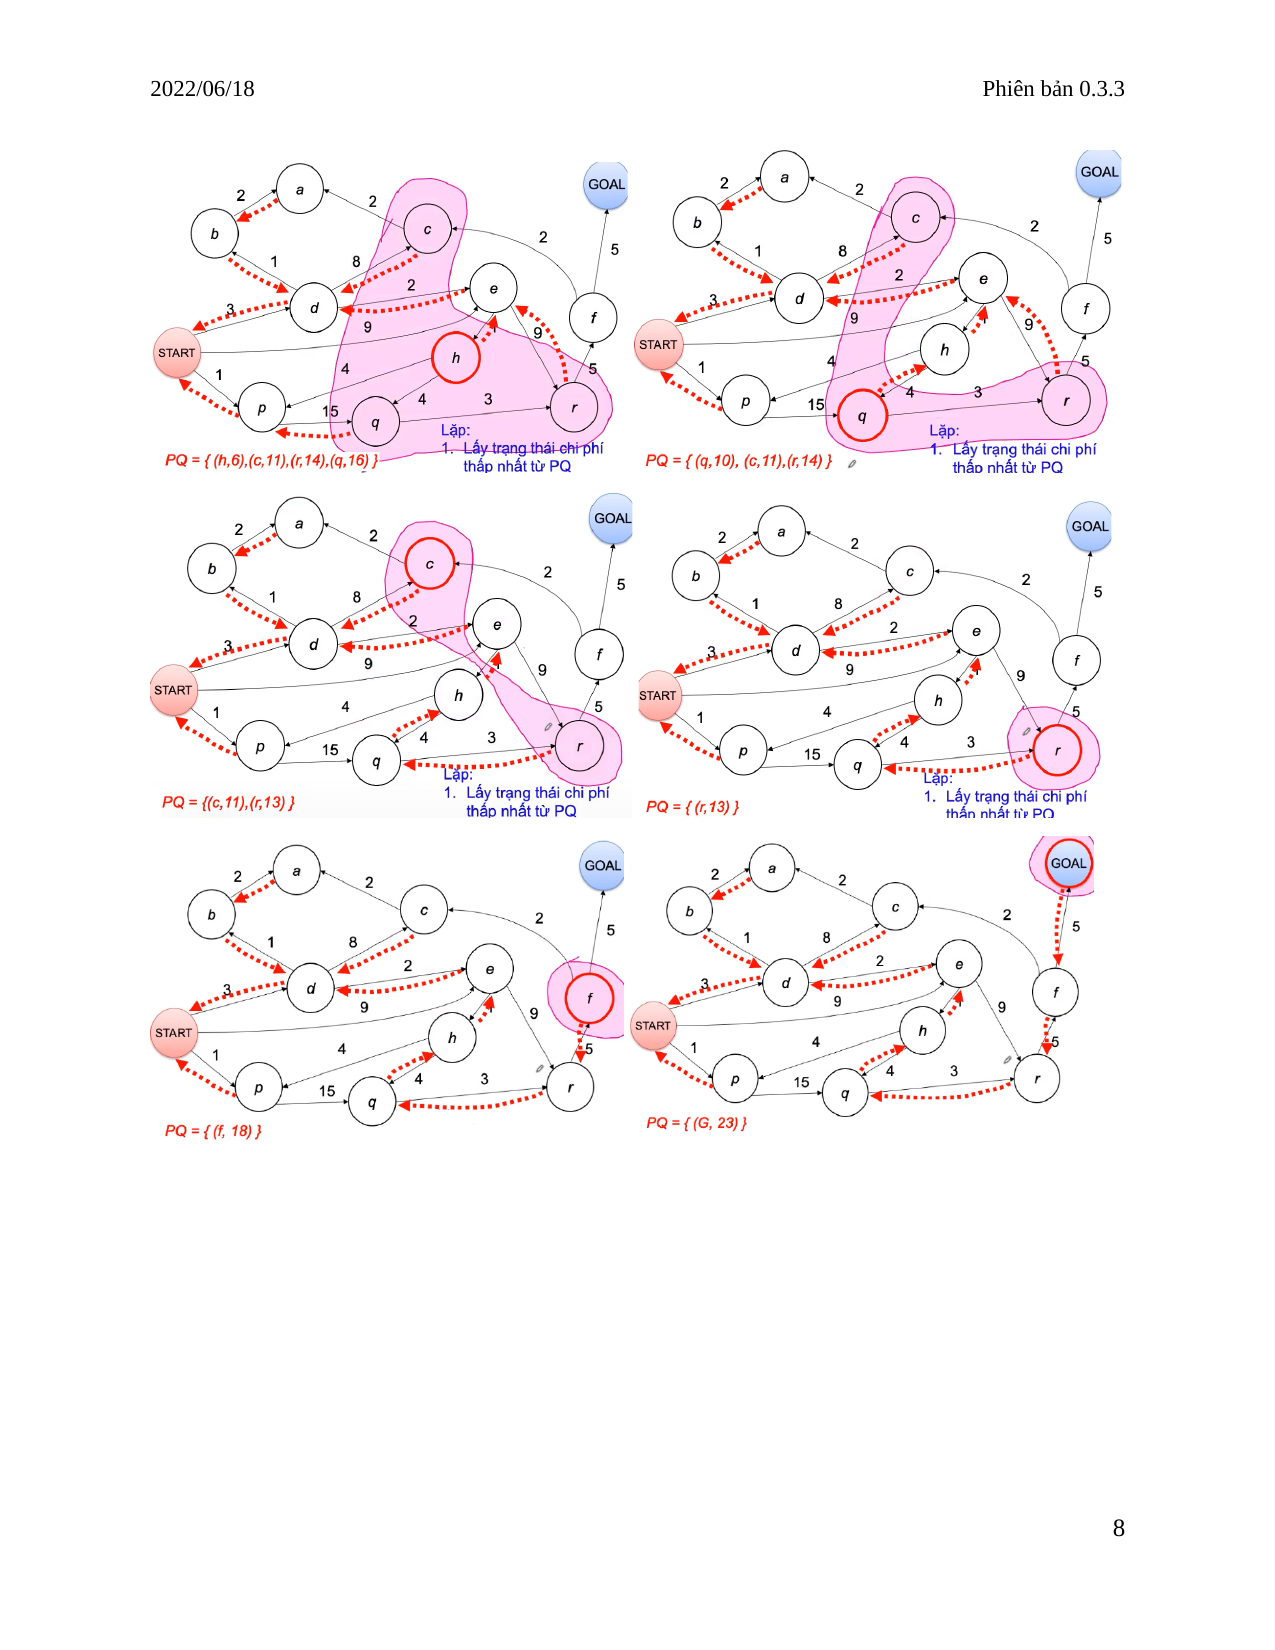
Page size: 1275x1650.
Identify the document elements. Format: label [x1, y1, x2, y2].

picture [638, 494, 1112, 818]
picture [150, 162, 628, 473]
picture [630, 836, 1094, 1142]
picture [634, 150, 1122, 473]
picture [150, 491, 633, 818]
picture [150, 840, 624, 1142]
